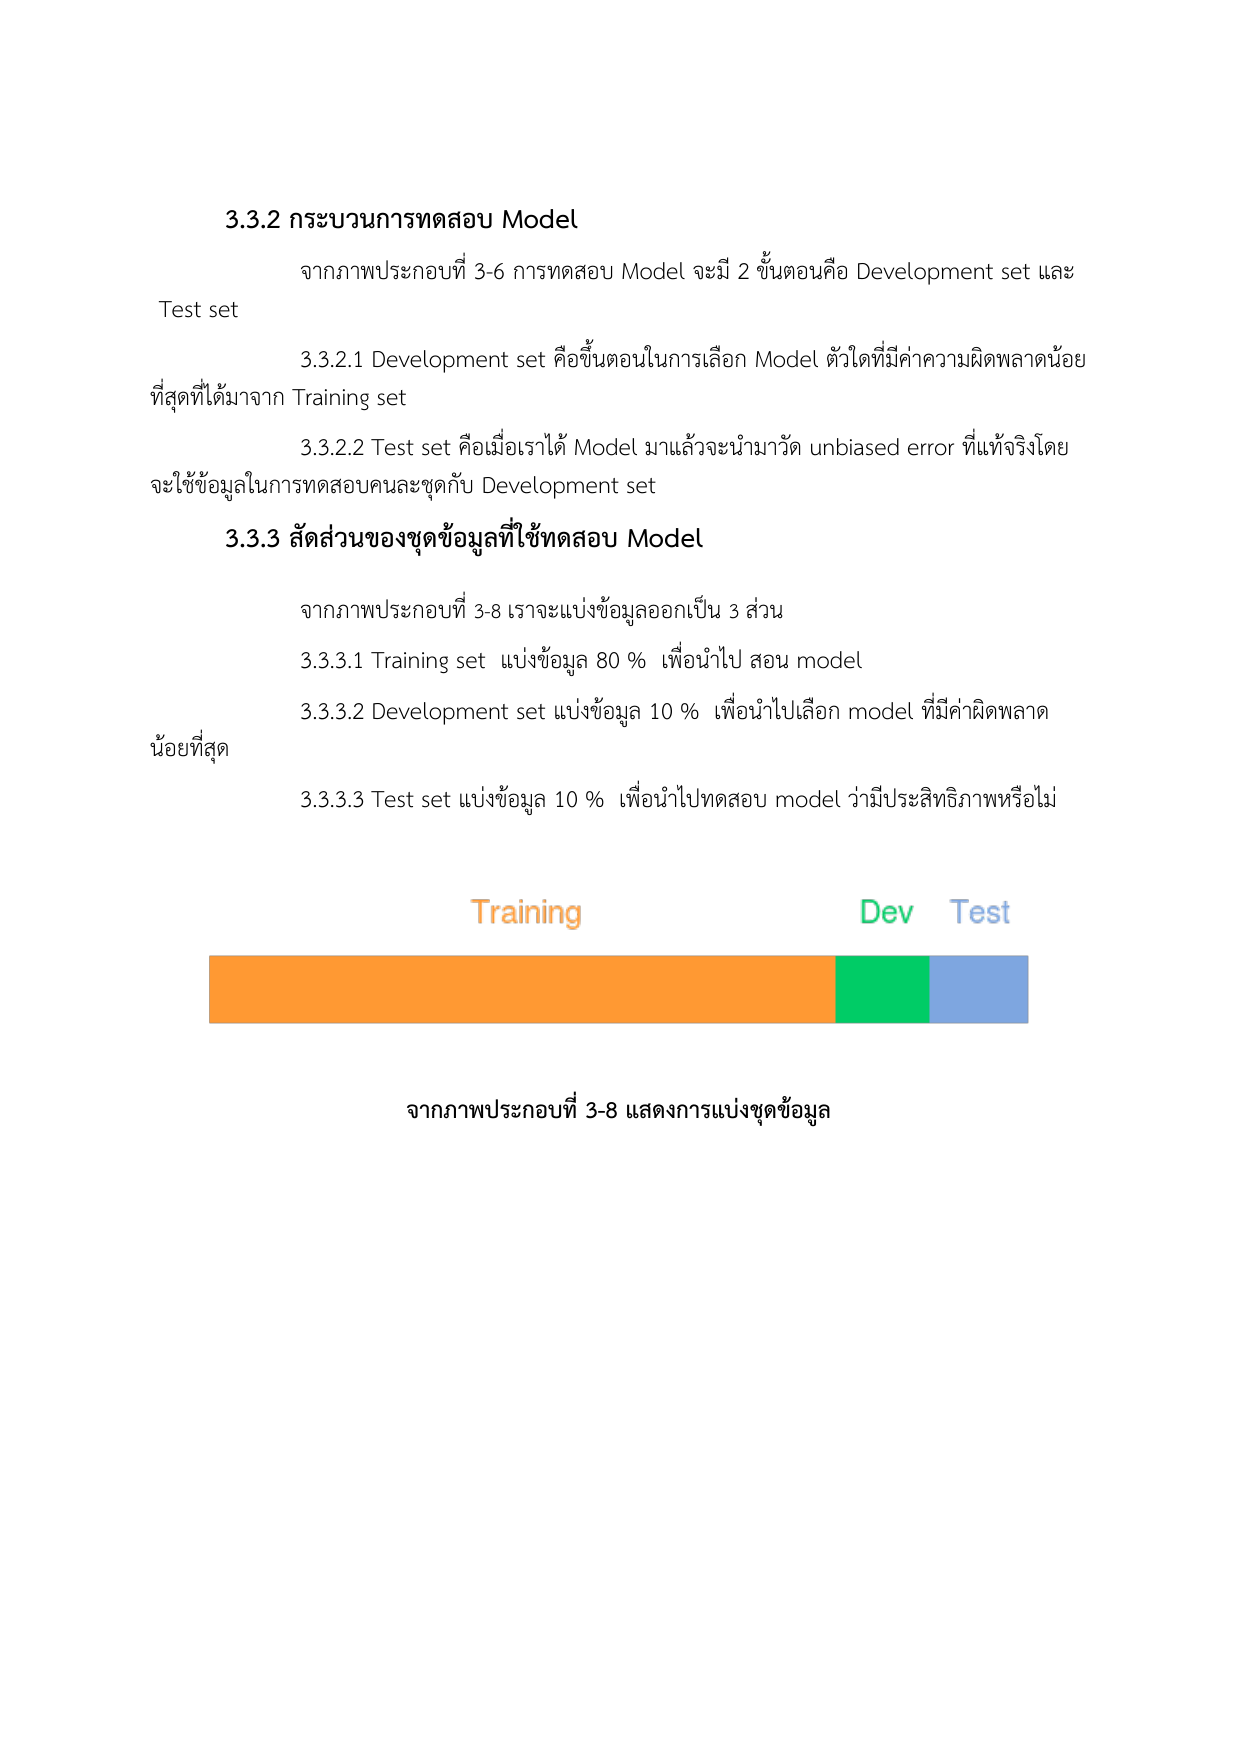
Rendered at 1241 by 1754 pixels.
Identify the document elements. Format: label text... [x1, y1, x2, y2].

text 3.3.3.3 Test set แบ่งข้อมูล 10 % เพื่อนำไปทดสอบ model ว่ามีประสิทธิภาพหรือไม่ [150, 778, 1087, 815]
text 3.3.2 กระบวนการทดสอบ Model [150, 195, 1087, 238]
text จากภาพประกอบที่ 3-6 การทดสอบ Model จะมี 2 ขั้นตอนคือ Development set และ Test set [159, 250, 1087, 326]
text 3.3.3.2 Development set แบ่งข้อมูล 10 % เพื่อนำไปเลือก model ที่มีค่าผิดพลาดน้อยที่สุด [150, 690, 1087, 765]
text 3.3.3.1 Training set แบ่งข้อมูล 80 % เพื่อนำไป สอน model [150, 639, 1087, 677]
text จากภาพประกอบที่ 3-8 แสดงการแบ่งชุดข้อมูล [150, 1052, 1087, 1127]
text 3.3.2.2 Test set คือเมื่อเราได้ Model มาแล้วจะนำมาวัด unbiased error ที่แท้จริงโดยจะใช้ข้อมูลในการทดสอบคนละชุดกับ Development set [150, 426, 1087, 502]
subtitle 3.3.3 สัดส่วนของชุดข้อมูลที่ใช้ทดสอบ Model [150, 514, 1087, 556]
picture [194, 878, 1043, 1039]
text จากภาพประกอบที่ 3-8 เราจะแบ่งข้อมูลออกเป็น 3 ส่วน [150, 589, 1087, 627]
text 3.3.2.1 Development set คือขึ้นตอนในการเลือก Model ตัวใดที่มีค่าความผิดพลาดน้อยที่สุดที่ได้มาจาก Training set [150, 338, 1087, 414]
